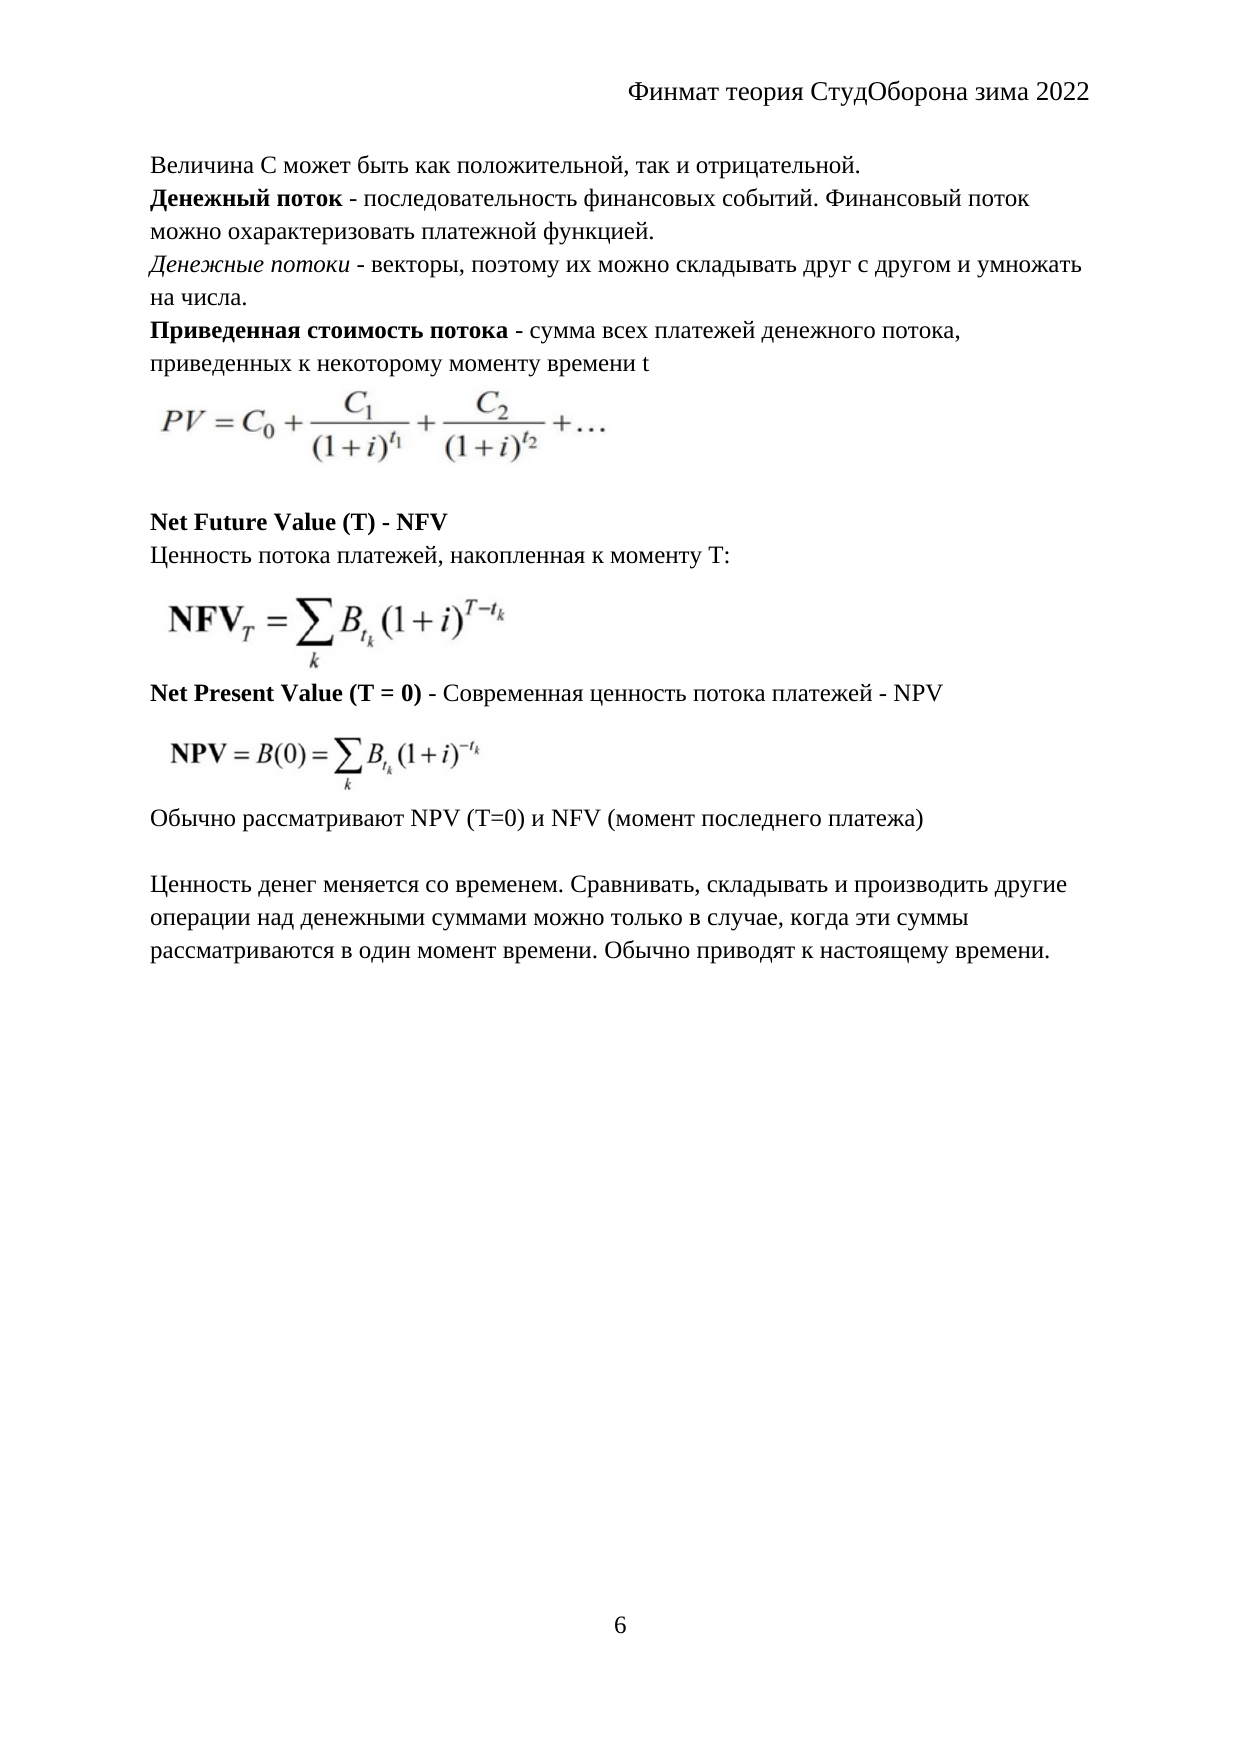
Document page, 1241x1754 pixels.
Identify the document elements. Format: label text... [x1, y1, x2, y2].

text Обычно рассматривают NPV (T=0) и NFV (момент последнего платежа) [150, 803, 1090, 864]
picture [150, 573, 568, 674]
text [150, 150, 1090, 503]
text Net Future Value (T) - NFV [150, 507, 1090, 536]
picture [150, 710, 532, 799]
picture [150, 381, 617, 471]
text Ценность денег меняется со временем. Сравнивать, складывать и производить другие операции над денежными суммами можно только в случае, когда эти суммы рассматриваются в один момент времени. Обычно приводят к настоящему времени. [150, 869, 1090, 963]
